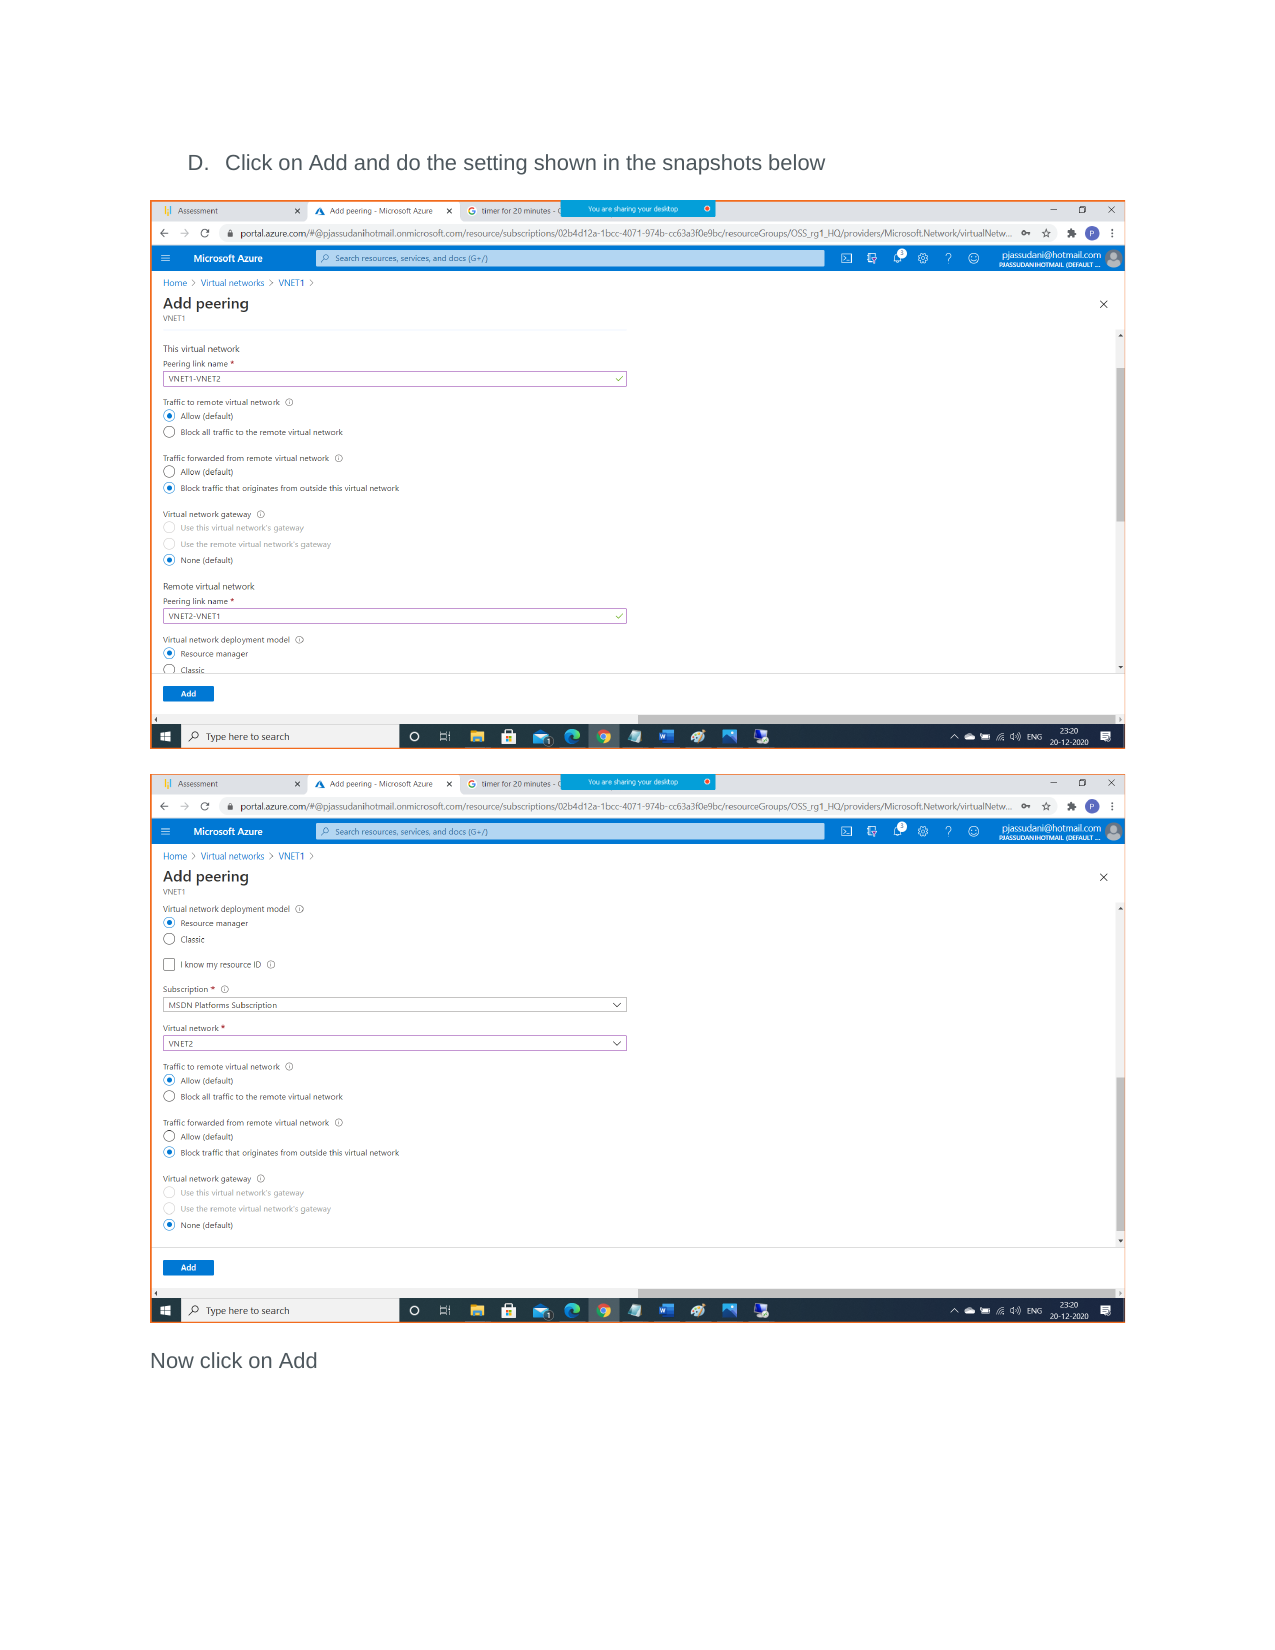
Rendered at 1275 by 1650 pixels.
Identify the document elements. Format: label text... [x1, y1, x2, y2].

picture [150, 774, 1125, 1323]
text Now click on Add [150, 1348, 1125, 1373]
list Click on Add and do the setting shown in the snapshots below [187, 150, 1125, 175]
picture [150, 200, 1125, 749]
